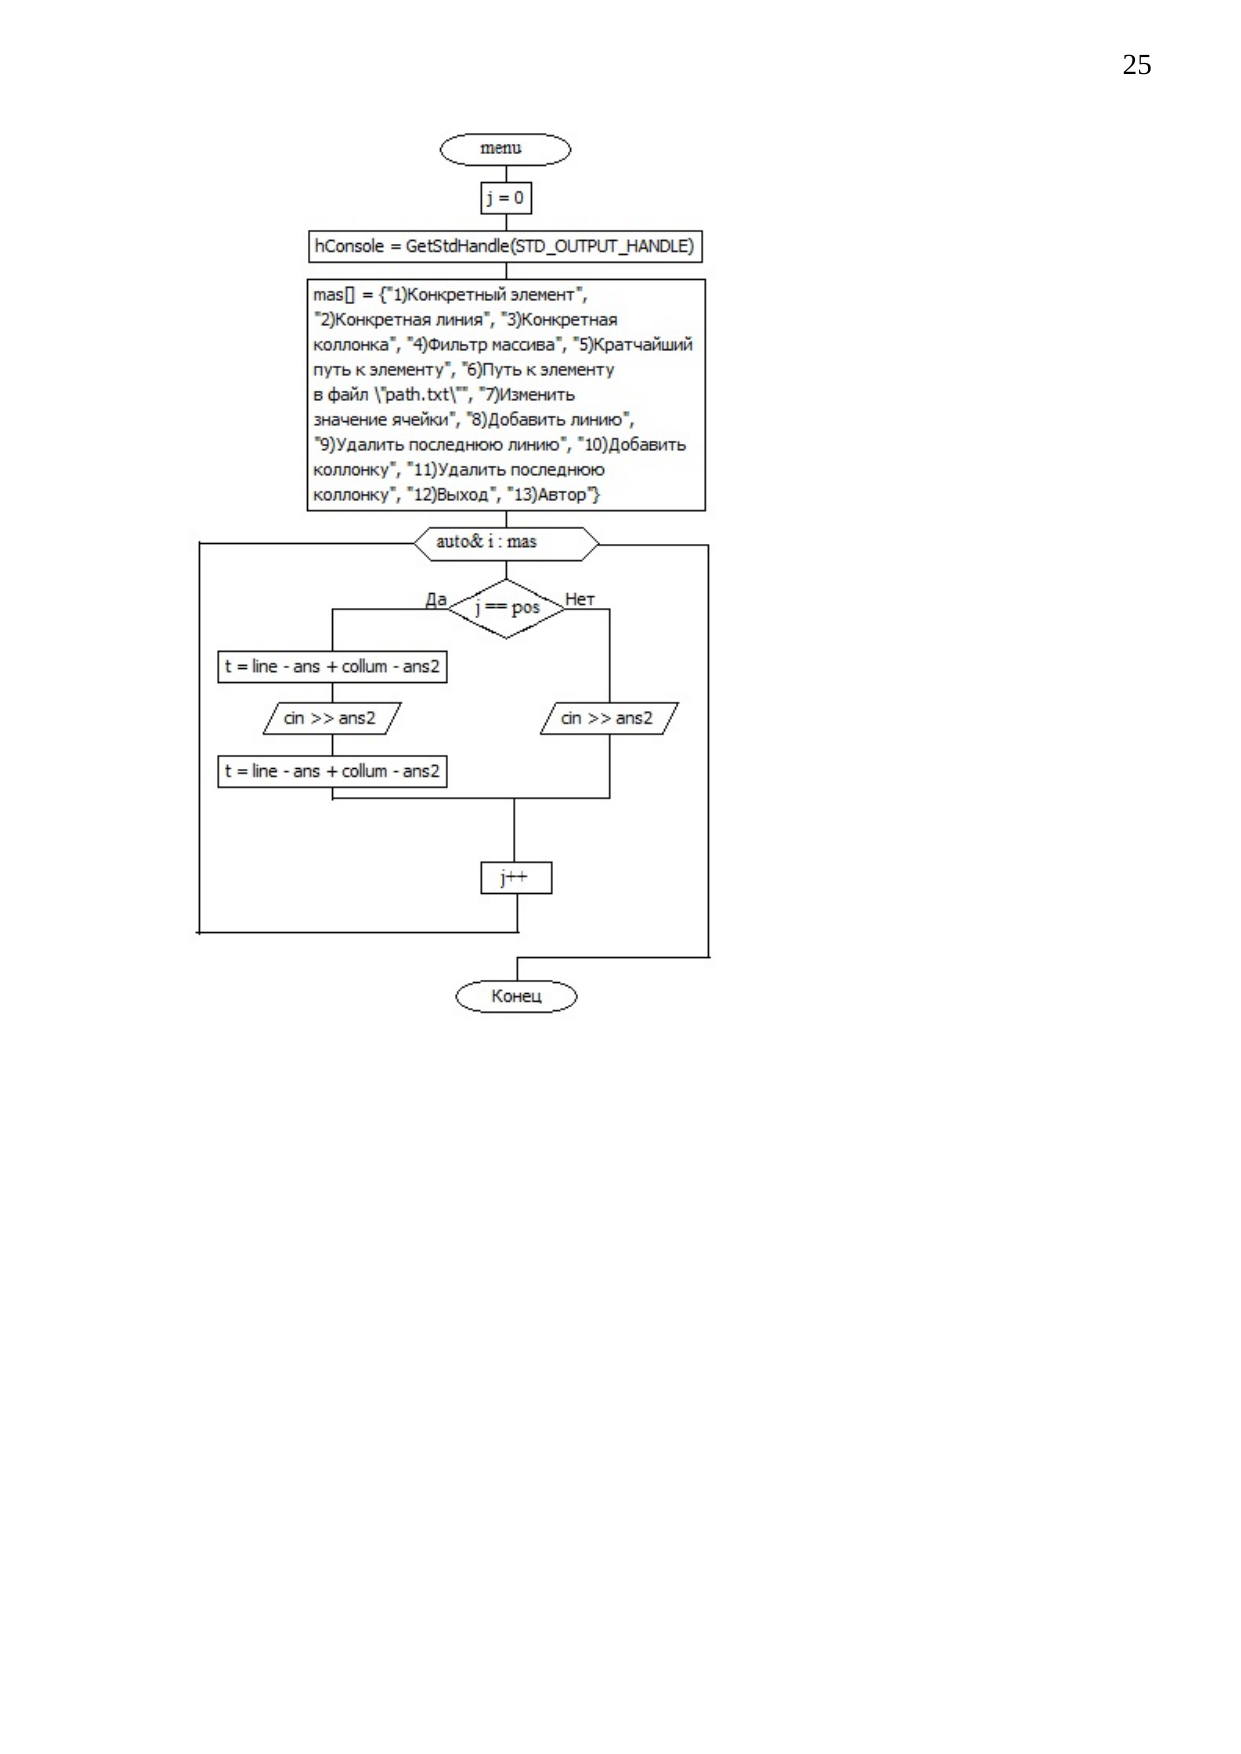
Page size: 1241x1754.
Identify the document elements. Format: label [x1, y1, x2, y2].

picture [177, 118, 769, 1043]
